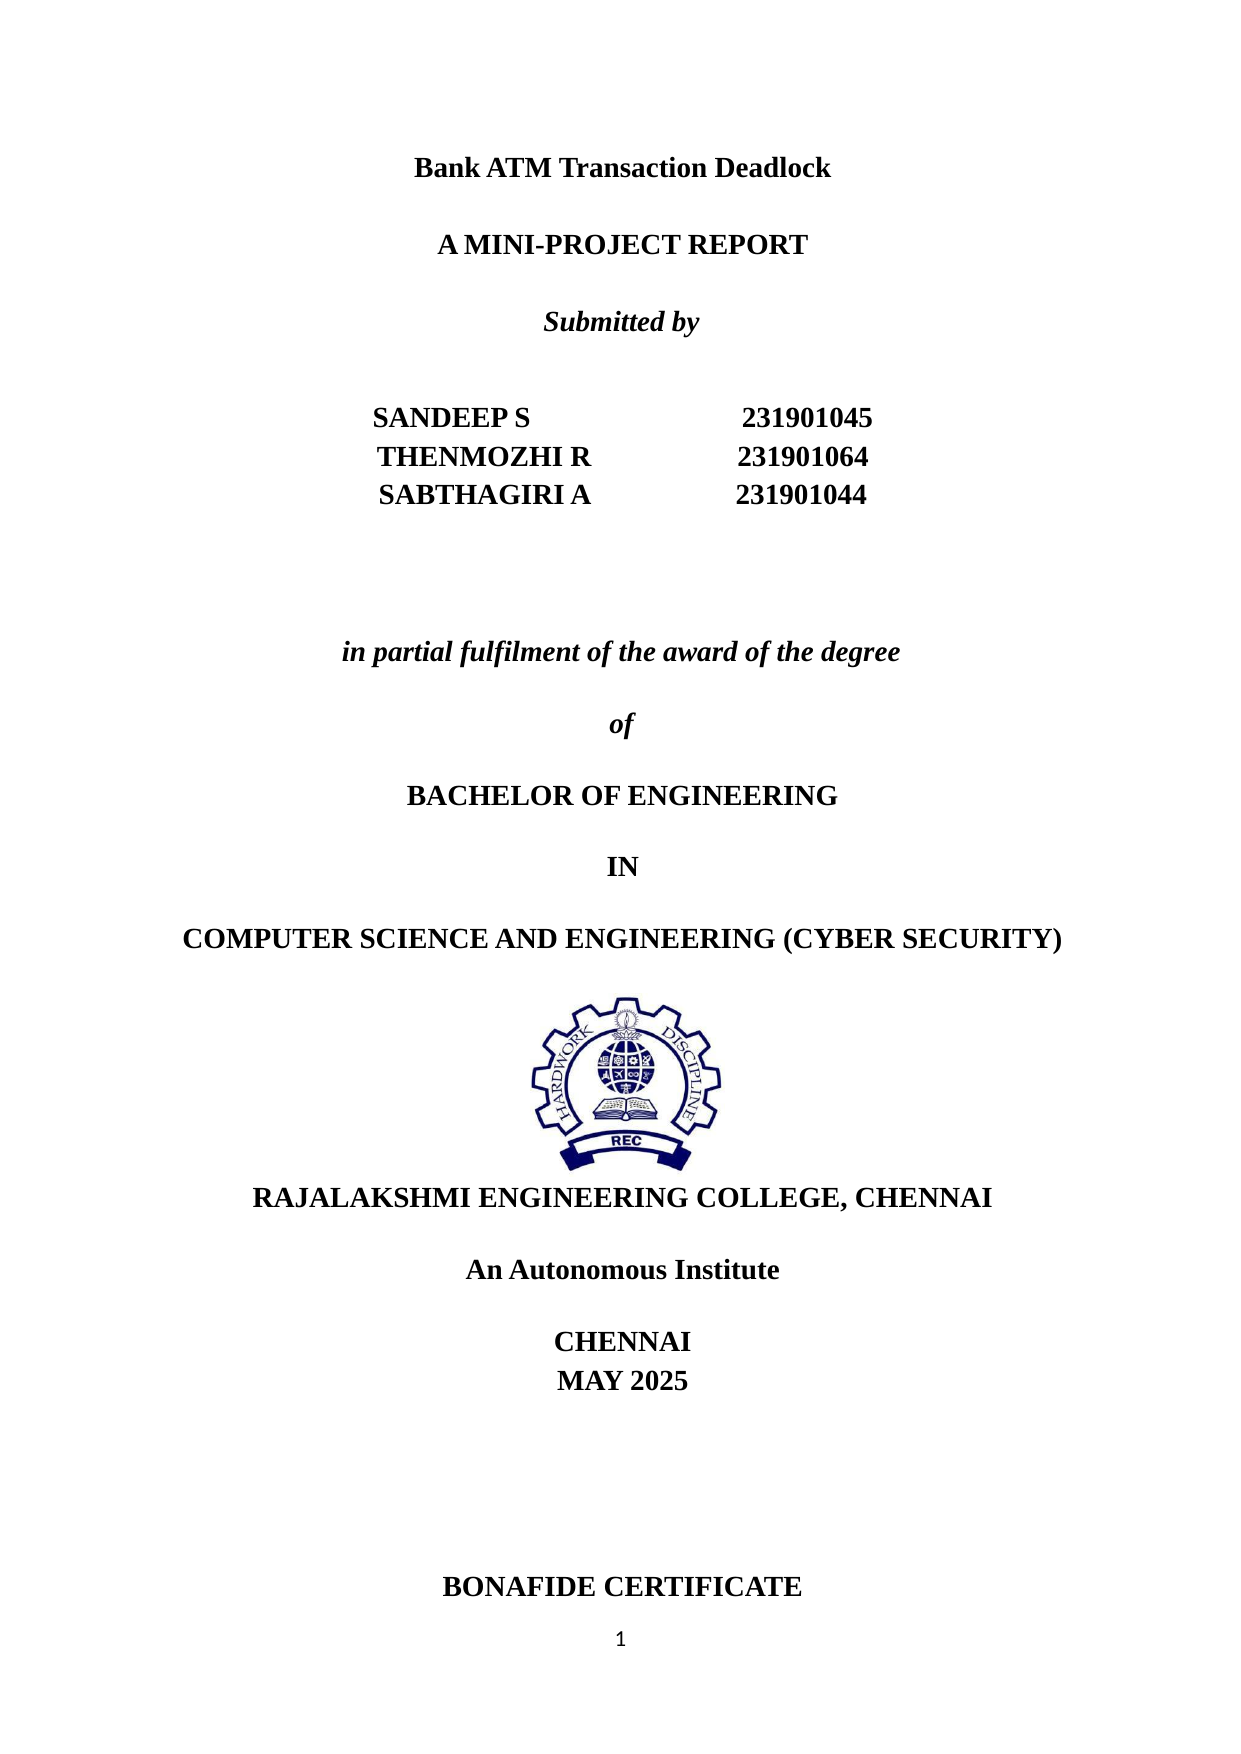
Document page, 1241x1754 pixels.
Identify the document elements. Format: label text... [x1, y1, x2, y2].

text RAJALAKSHMI ENGINEERING COLLEGE, CHENNAI [150, 1180, 1095, 1214]
text SABTHAGIRI A 231901044 [150, 477, 1095, 511]
text in partial fulfilment of the award of the degree [150, 634, 1095, 667]
text IN [150, 849, 1095, 883]
text Bank ATM Transaction Deadlock [150, 150, 1095, 183]
text CHENNAI [150, 1324, 1095, 1358]
text An Autonomous Institute [150, 1252, 1095, 1286]
text of [150, 706, 1095, 739]
text COMPUTER SCIENCE AND ENGINEERING (CYBER SECURITY) [150, 921, 1095, 955]
text Submitted by [150, 304, 1095, 338]
picture [520, 993, 725, 1177]
text BACHELOR OF ENGINEERING [150, 778, 1095, 811]
text SANDEEP S 231901045 [150, 400, 1095, 434]
text A MINI-PROJECT REPORT [150, 227, 1095, 261]
text MAY 2025 [150, 1363, 1095, 1396]
text THENMOZHI R 231901064 [150, 439, 1095, 472]
text BONAFIDE CERTIFICATE [150, 1569, 1095, 1602]
